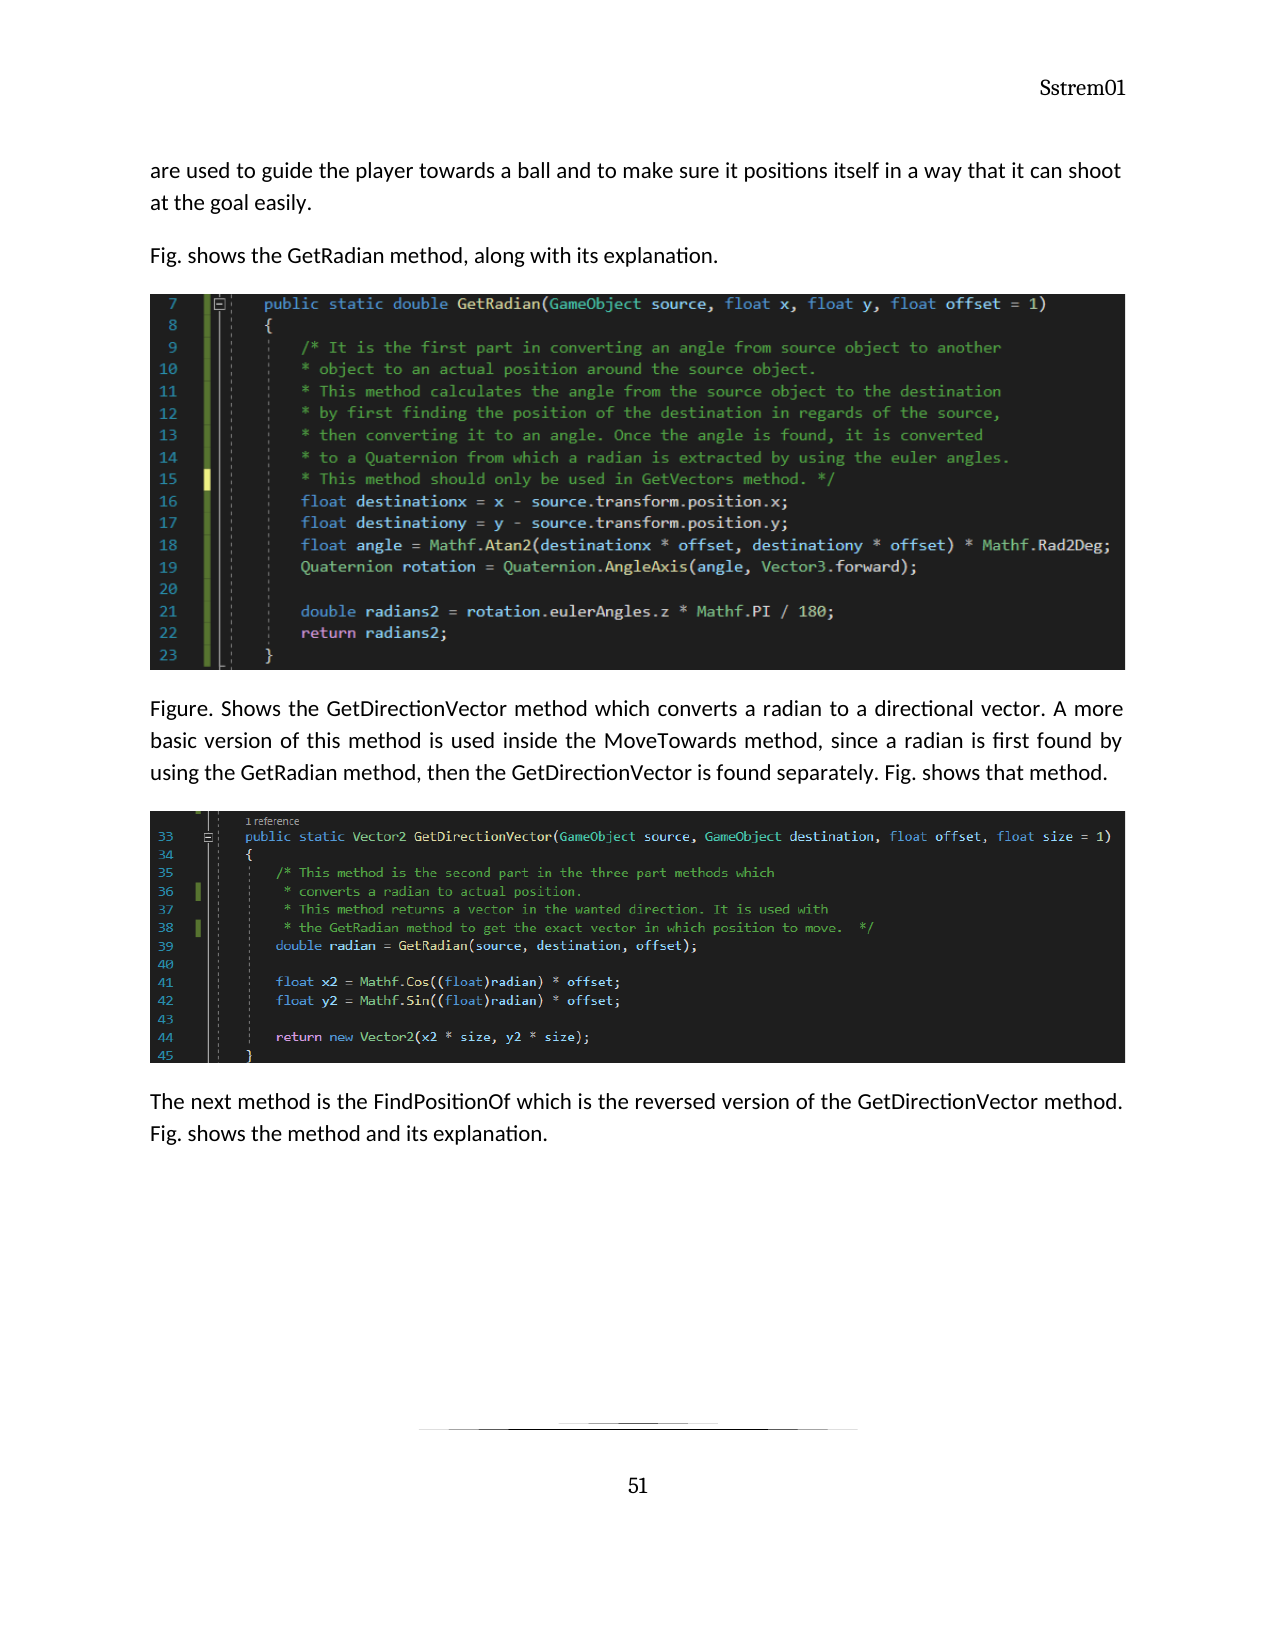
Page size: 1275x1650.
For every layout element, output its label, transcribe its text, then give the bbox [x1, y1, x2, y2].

text The next method is the FindPositionOf which is the reversed version of the GetDirectionVector method. Fig. shows the method and its explanation. [150, 1087, 1125, 1148]
picture [150, 811, 1125, 1063]
text Fig. shows the GetRadian method, along with its explanation. [150, 241, 1125, 269]
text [150, 156, 1125, 216]
text Figure. Shows the GetDirectionVector method which converts a radian to a directional vector. A more basic version of this method is used inside the MoveTowards method, since a radian is first found by using the GetRadian method, then the GetDirectionVector is found separately. Fig. shows that method. [150, 694, 1125, 786]
picture [150, 294, 1125, 670]
